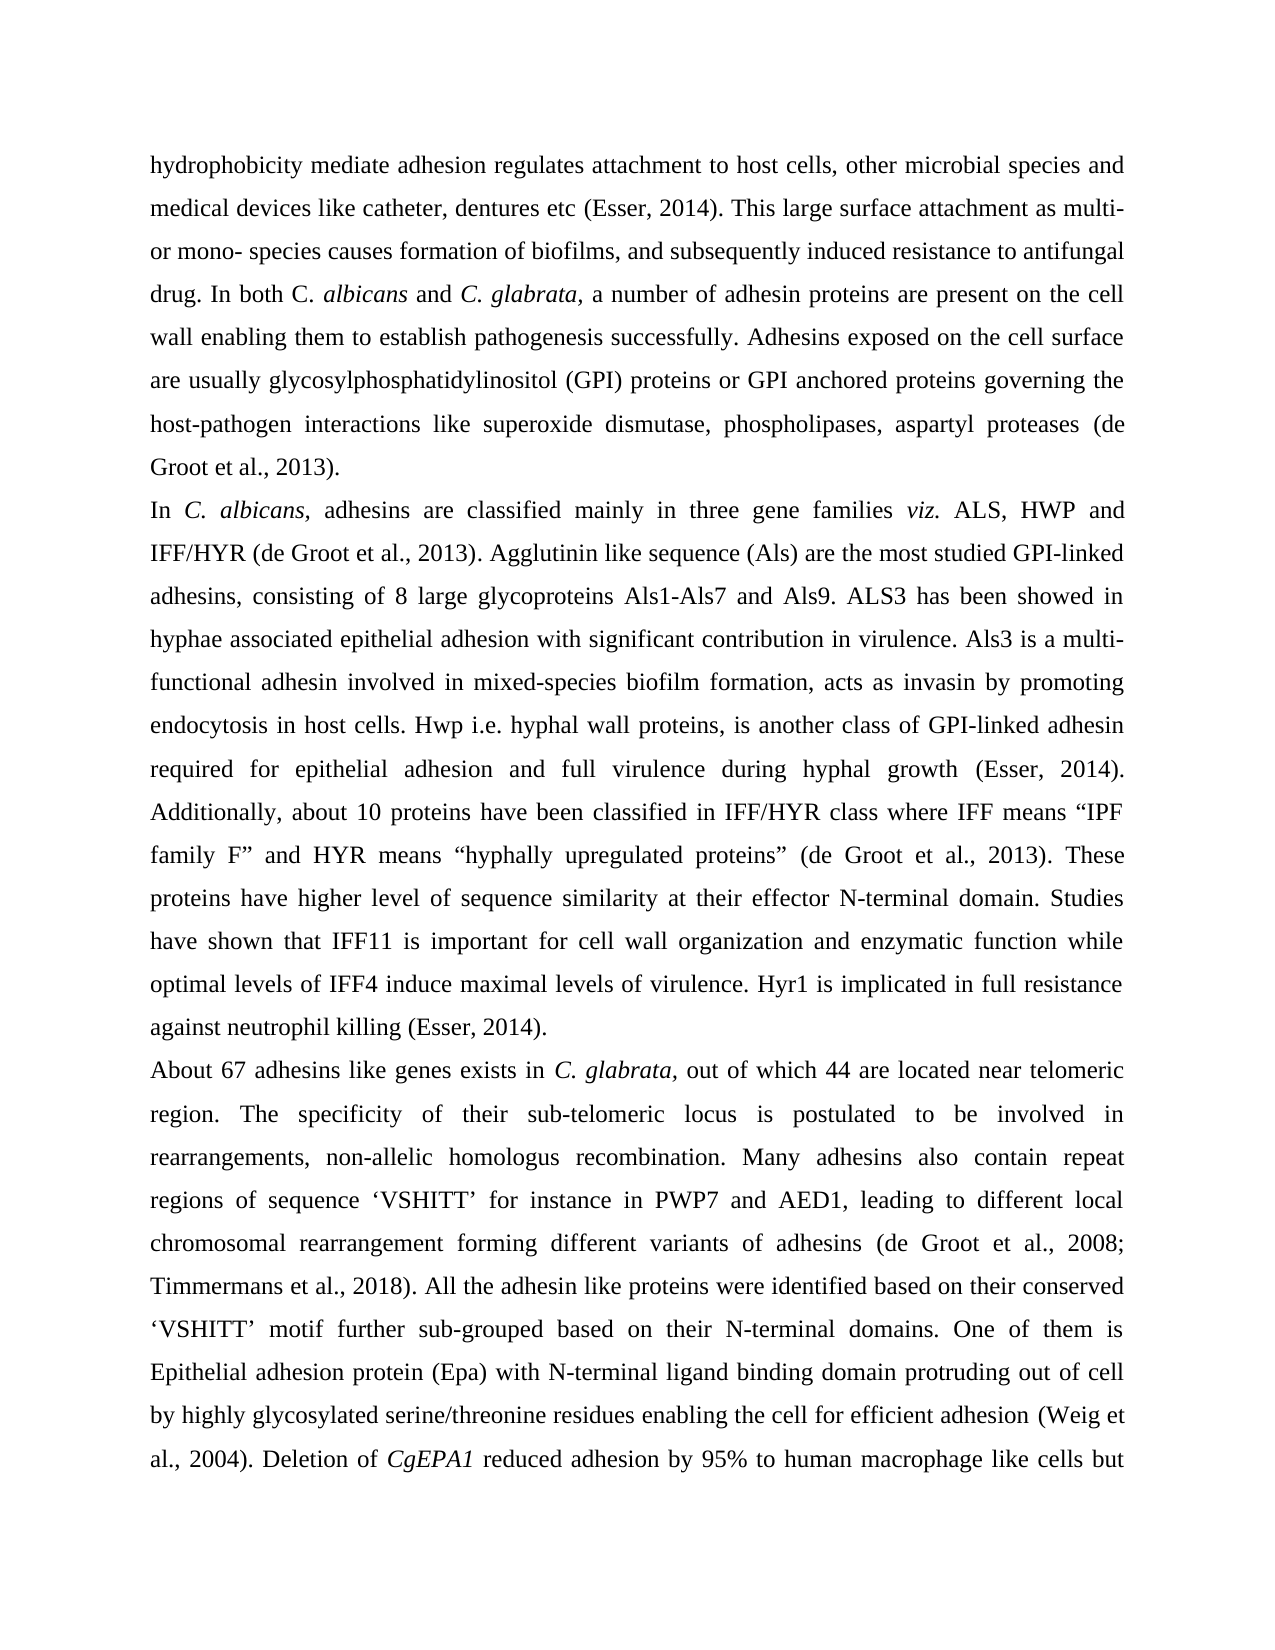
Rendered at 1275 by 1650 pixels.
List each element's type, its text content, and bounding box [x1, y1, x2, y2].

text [150, 1056, 1125, 1472]
text In C. albicans, adhesins are classified mainly in three gene families viz. ALS, HWP and IFF/HYR (de Groot et al., 2013). Agglutinin like sequence (Als) are the most studied GPI-linked adhesins, consisting of 8 large glycoproteins Als1-Als7 and Als9. ALS3 has been showed in hyphae associated epithelial adhesion with significant contribution in virulence. Als3 is a multi-functional adhesin involved in mixed-species biofilm formation, acts as invasin by promoting endocytosis in host cells. Hwp i.e. hyphal wall proteins, is another class of GPI-linked adhesin required for epithelial adhesion and full virulence during hyphal growth (Esser, 2014). Additionally, about 10 proteins have been classified in IFF/HYR class where IFF means “IPF family F” and HYR means “hyphally upregulated proteins” (de Groot et al., 2013). These proteins have higher level of sequence similarity at their effector N-terminal domain. Studies have shown that IFF11 is important for cell wall organization and enzymatic function while optimal levels of IFF4 induce maximal levels of virulence. Hyr1 is implicated in full resistance against neutrophil killing (Esser, 2014). [150, 495, 1125, 1041]
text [150, 150, 1125, 481]
